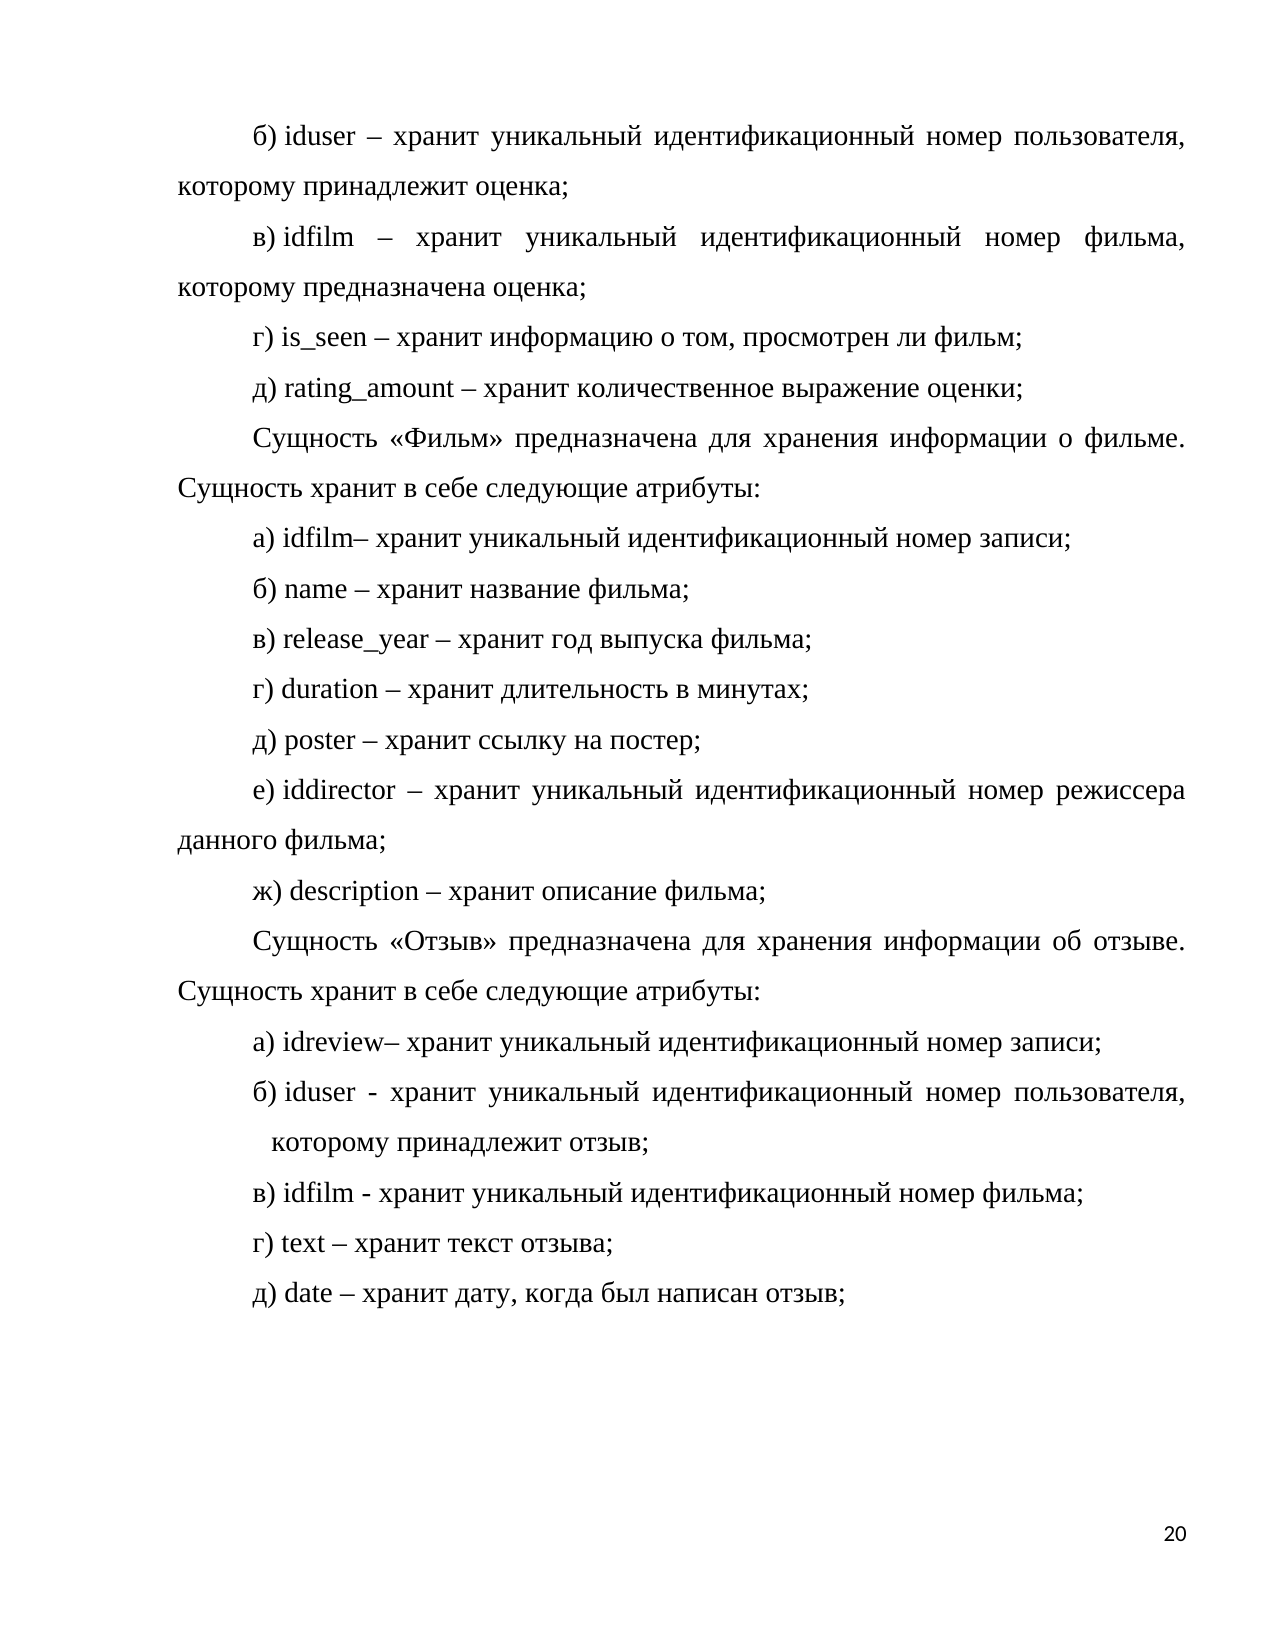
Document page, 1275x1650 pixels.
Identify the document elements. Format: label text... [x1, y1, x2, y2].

list poster – хранит ссылку на постер; [177, 722, 1186, 755]
list iduser - хранит уникальный идентификационный номер пользователя, которому принадлежит отзыв; [252, 1074, 1186, 1158]
list iduser – хранит уникальный идентификационный номер пользователя, которому принадлежит оценка; [177, 118, 1186, 202]
list name – хранит название фильма; [177, 571, 1186, 604]
list idfilm – хранит уникальный идентификационный номер фильма, которому предназначена оценка; [177, 219, 1186, 303]
list rating_amount – хранит количественное выражение оценки; [177, 370, 1186, 403]
list idreview– хранит уникальный идентификационный номер записи; [252, 1024, 1186, 1057]
text Сущность «Фильм» предназначена для хранения информации о фильме. Сущность хранит в себе следующие атрибуты: [177, 420, 1186, 504]
list idfilm - хранит уникальный идентификационный номер фильма; [252, 1175, 1186, 1208]
text Сущность «Отзыв» предназначена для хранения информации об отзыве. Сущность хранит в себе следующие атрибуты: [177, 923, 1186, 1007]
list idfilm– хранит уникальный идентификационный номер записи; [252, 521, 1186, 554]
list date – хранит дату, когда был написан отзыв; [252, 1275, 1186, 1309]
list is_seen – хранит информацию о том, просмотрен ли фильм; [177, 319, 1186, 353]
list description – хранит описание фильма; [177, 873, 1186, 906]
list duration – хранит длительность в минутах; [177, 672, 1186, 705]
list iddirector – хранит уникальный идентификационный номер режиссера данного фильма; [177, 772, 1186, 856]
list text – хранит текст отзыва; [252, 1225, 1186, 1258]
list release_year – хранит год выпуска фильма; [177, 621, 1186, 655]
